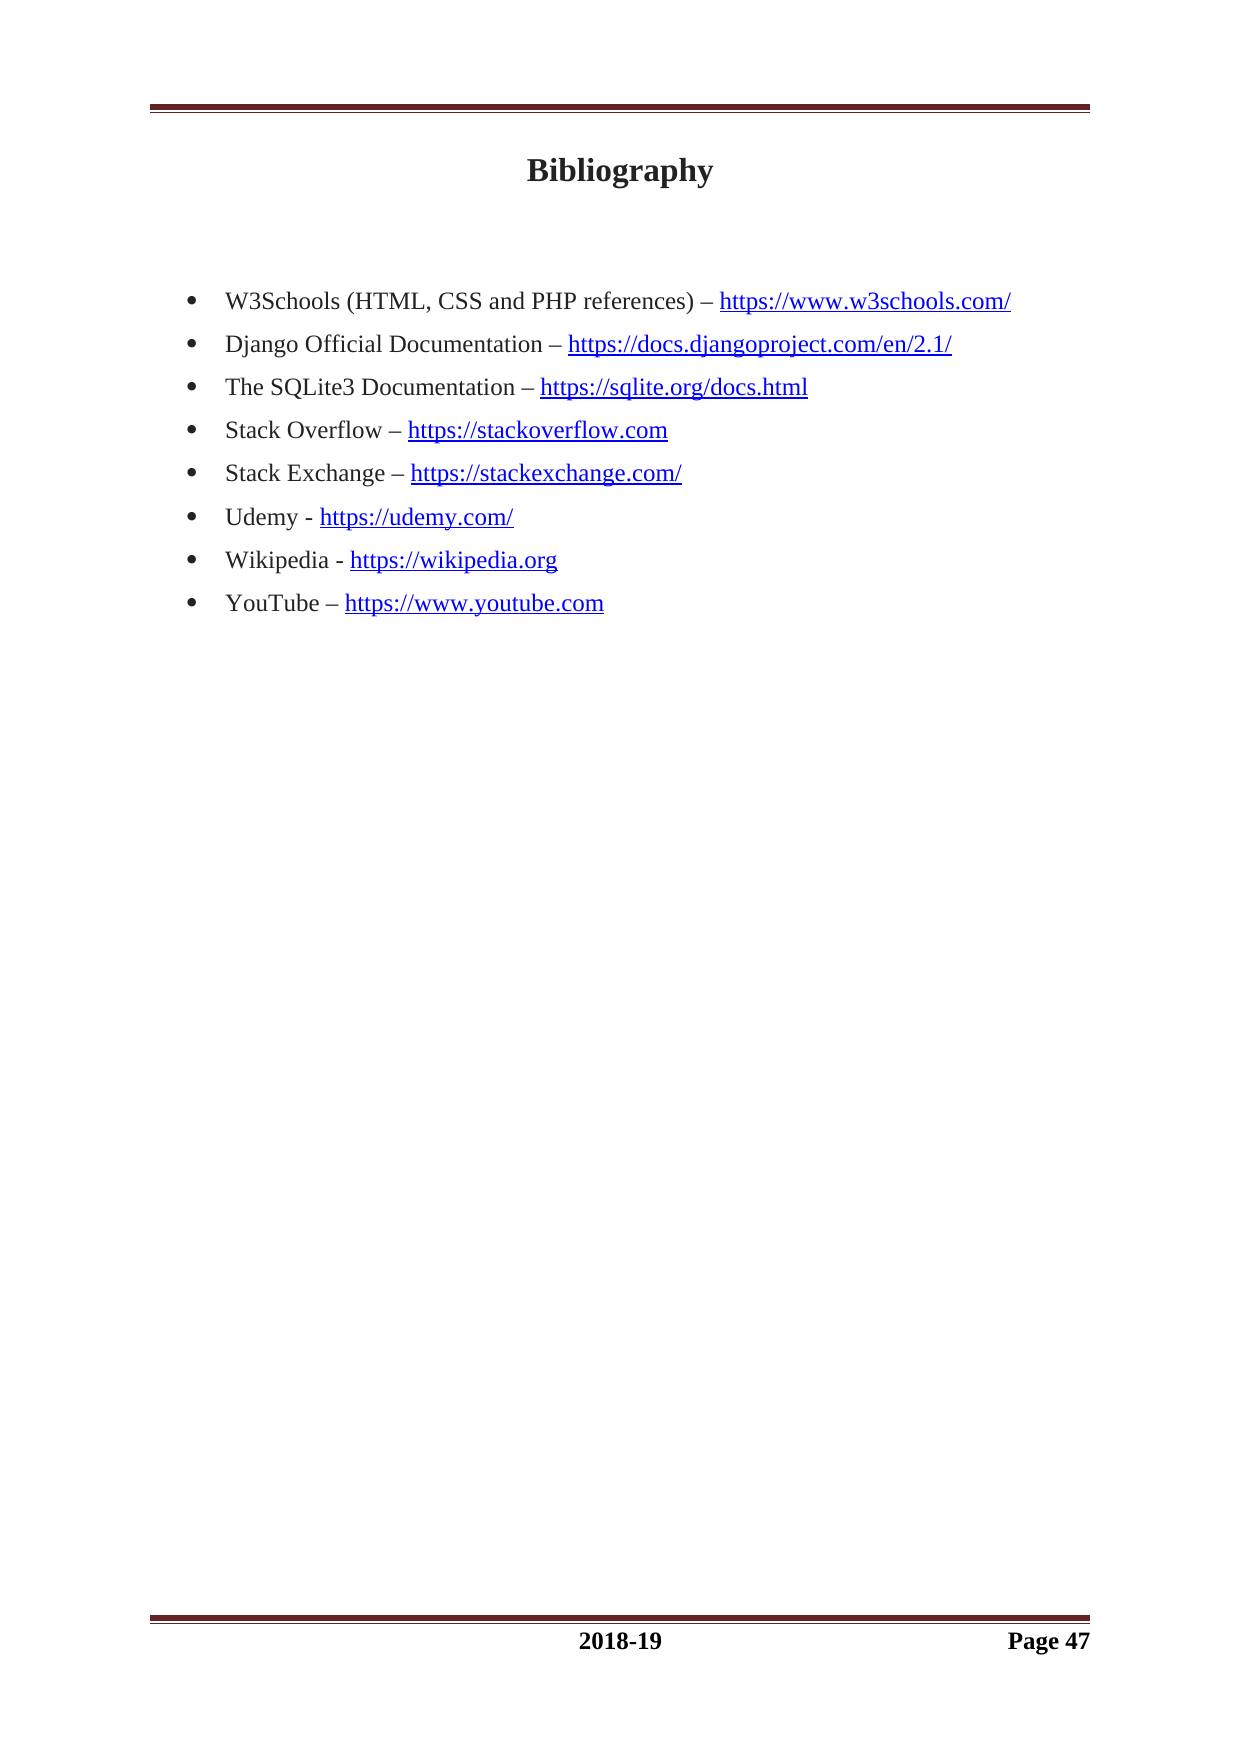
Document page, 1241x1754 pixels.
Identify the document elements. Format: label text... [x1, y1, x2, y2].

list Django Official Documentation – https://docs.djangoproject.com/en/2.1/ [187, 329, 1090, 358]
text Bibliography [150, 150, 1090, 188]
list Stack Exchange – https://stackexchange.com/ [187, 458, 1090, 487]
list W3Schools (HTML, CSS and PHP references) – https://www.w3schools.com/ [187, 286, 1090, 315]
list Udemy - https://udemy.com/ [187, 502, 1090, 530]
list Stack Overflow – https://stackoverflow.com [187, 415, 1090, 444]
list The SQLite3 Documentation – https://sqlite.org/docs.html [187, 372, 1090, 401]
list YouTube – https://www.youtube.com [187, 588, 1090, 617]
list Wikipedia - https://wikipedia.org [187, 545, 1090, 573]
